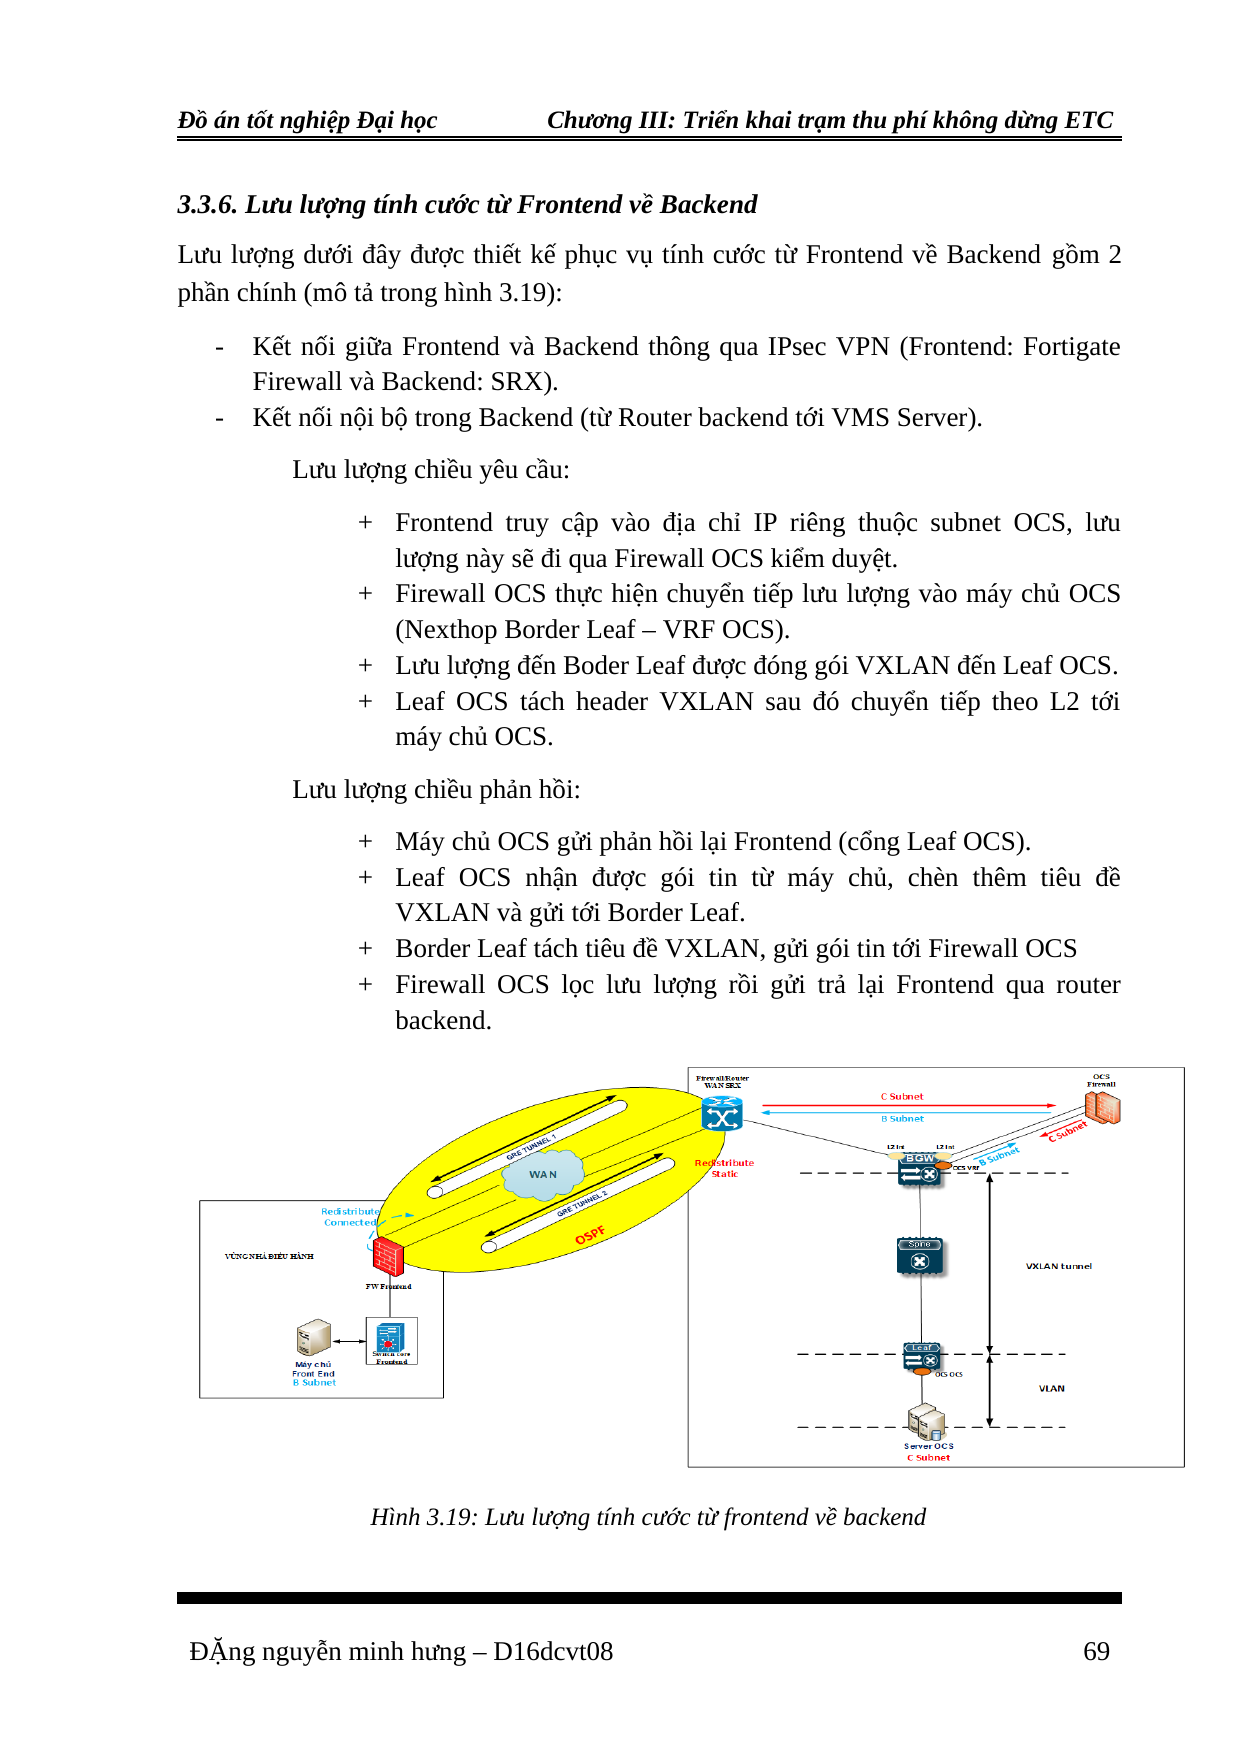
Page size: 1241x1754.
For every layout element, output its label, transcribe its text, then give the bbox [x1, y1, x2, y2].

text Lưu lượng dưới đây được thiết kế phục vụ tính cước từ Frontend về Backend gồm 2 phần chính (mô tả trong hình 3.19): [177, 238, 1122, 307]
picture [177, 1056, 1194, 1476]
text Lưu lượng chiều yêu cầu: [177, 453, 1122, 485]
list Kết nối giữa Frontend và Backend thông qua IPsec VPN (Frontend: Fortigate Firewall và Backend: SRX). [215, 330, 1122, 397]
subtitle 3.3.6. Lưu lượng tính cước từ Frontend về Backend [177, 188, 1122, 220]
list Leaf OCS nhận được gói tin từ máy chủ, chèn thêm tiêu đề VXLAN và gửi tới Border Leaf. [358, 861, 1122, 928]
list Máy chủ OCS gửi phản hồi lại Frontend (cổng Leaf OCS). [358, 825, 1122, 856]
list Lưu lượng đến Boder Leaf được đóng gói VXLAN đến Leaf OCS. [358, 649, 1122, 680]
list Kết nối nội bộ trong Backend (từ Router backend tới VMS Server). [215, 401, 1122, 432]
text Lưu lượng chiều phản hồi: [177, 773, 1122, 804]
list Leaf OCS tách header VXLAN sau đó chuyển tiếp theo L2 tới máy chủ OCS. [358, 684, 1122, 751]
list Frontend truy cập vào địa chỉ IP riêng thuộc subnet OCS, lưu lượng này sẽ đi qua Firewall OCS kiểm duyệt. [358, 506, 1122, 573]
list Firewall OCS lọc lưu lượng rồi gửi trả lại Frontend qua router backend. [358, 968, 1122, 1035]
list Border Leaf tách tiêu đề VXLAN, gửi gói tin tới Firewall OCS [358, 932, 1122, 963]
subtitle Hình 3.19: Lưu lượng tính cước từ frontend về backend [177, 1502, 1122, 1530]
list Firewall OCS thực hiện chuyển tiếp lưu lượng vào máy chủ OCS (Nexthop Border Leaf – VRF OCS). [358, 577, 1122, 644]
